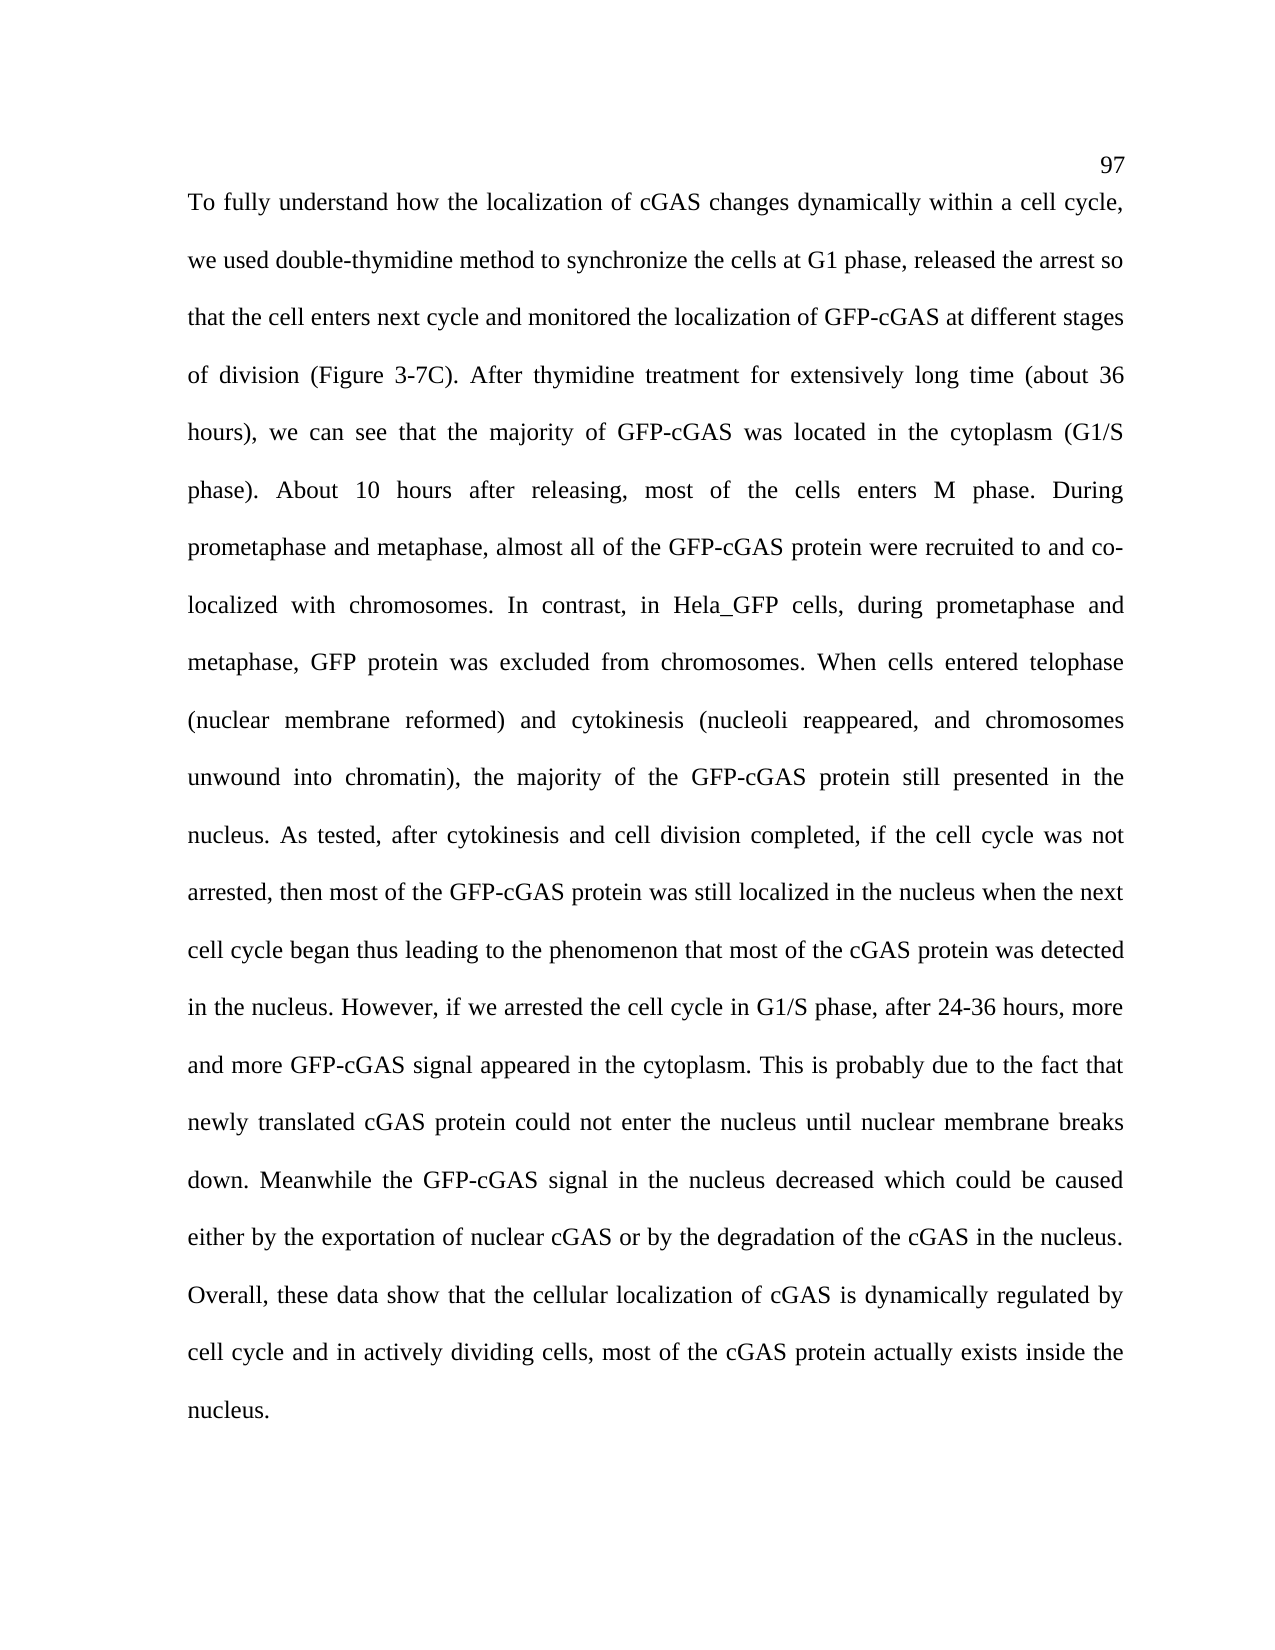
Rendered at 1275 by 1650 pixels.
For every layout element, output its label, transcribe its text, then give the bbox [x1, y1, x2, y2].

text To fully understand how the localization of cGAS changes dynamically within a cell cycle, we used double-thymidine method to synchronize the cells at G1 phase, released the arrest so that the cell enters next cycle and monitored the localization of GFP-cGAS at different stages of division (Figure 3-7C). After thymidine treatment for extensively long time (about 36 hours), we can see that the majority of GFP-cGAS was located in the cytoplasm (G1/S phase). About 10 hours after releasing, most of the cells enters M phase. During prometaphase and metaphase, almost all of the GFP-cGAS protein were recruited to and co-localized with chromosomes. In contrast, in Hela_GFP cells, during prometaphase and metaphase, GFP protein was excluded from chromosomes. When cells entered telophase (nuclear membrane reformed) and cytokinesis (nucleoli reappeared, and chromosomes unwound into chromatin), the majority of the GFP-cGAS protein still presented in the nucleus. As tested, after cytokinesis and cell division completed, if the cell cycle was not arrested, then most of the GFP-cGAS protein was still localized in the nucleus when the next cell cycle began thus leading to the phenomenon that most of the cGAS protein was detected in the nucleus. However, if we arrested the cell cycle in G1/S phase, after 24-36 hours, more and more GFP-cGAS signal appeared in the cytoplasm. This is probably due to the fact that newly translated cGAS protein could not enter the nucleus until nuclear membrane breaks down. Meanwhile the GFP-cGAS signal in the nucleus decreased which could be caused either by the exportation of nuclear cGAS or by the degradation of the cGAS in the nucleus. Overall, these data show that the cellular localization of cGAS is dynamically regulated by cell cycle and in actively dividing cells, most of the cGAS protein actually exists inside the nucleus. [187, 187, 1125, 1424]
